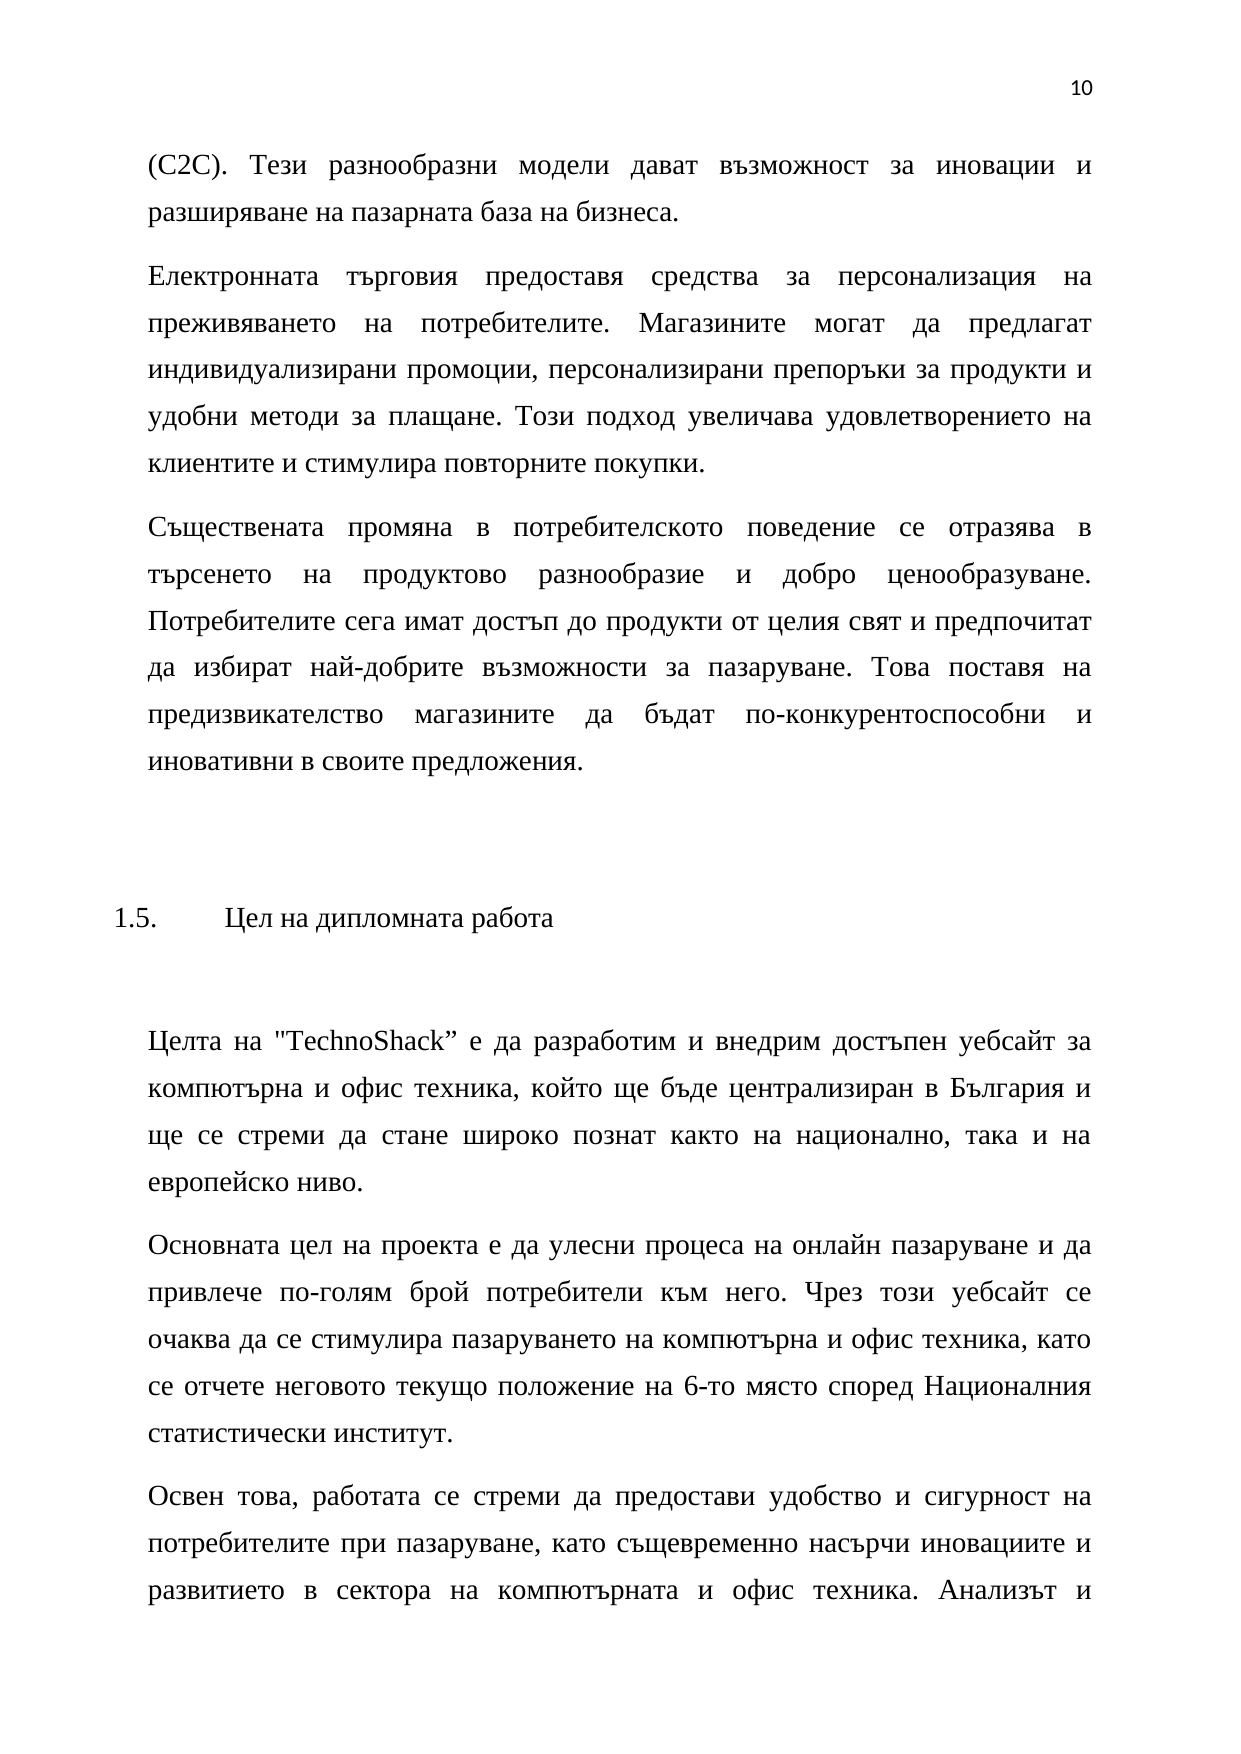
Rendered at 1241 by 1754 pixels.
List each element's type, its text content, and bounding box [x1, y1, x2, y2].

text Съществената промяна в потребителското поведение се отразява в търсенето на продуктово разнообразие и добро ценообразуване. Потребителите сега имат достъп до продукти от целия свят и предпочитат да избират най-добрите възможности за пазаруване. Това поставя на предизвикателство магазините да бъдат по-конкурентоспособни и иновативни в своите предложения. [148, 509, 1093, 777]
text Основната цел на проекта е да улесни процеса на онлайн пазаруване и да привлече по-голям брой потребители към него. Чрез този уебсайт се очаква да се стимулира пазаруването на компютърна и офис техника, като се отчете неговото текущо положение на 6-то място според Националния статистически институт. [148, 1227, 1093, 1448]
subtitle Цел на дипломната работа [157, 901, 1093, 934]
text Целта на "TechnoShack” е да разработим и внедрим достъпен уебсайт за компютърна и офис техника, който ще бъде централизиран в България и ще се стреми да стане широко познат както на национално, така и на европейско ниво. [148, 1023, 1093, 1197]
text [148, 1478, 1093, 1606]
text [148, 147, 1093, 228]
text Електронната търговия предоставя средства за персонализация на преживяването на потребителите. Магазините могат да предлагат индивидуализирани промоции, персонализирани препоръки за продукти и удобни методи за плащане. Този подход увеличава удовлетворението на клиентите и стимулира повторните покупки. [148, 258, 1093, 479]
